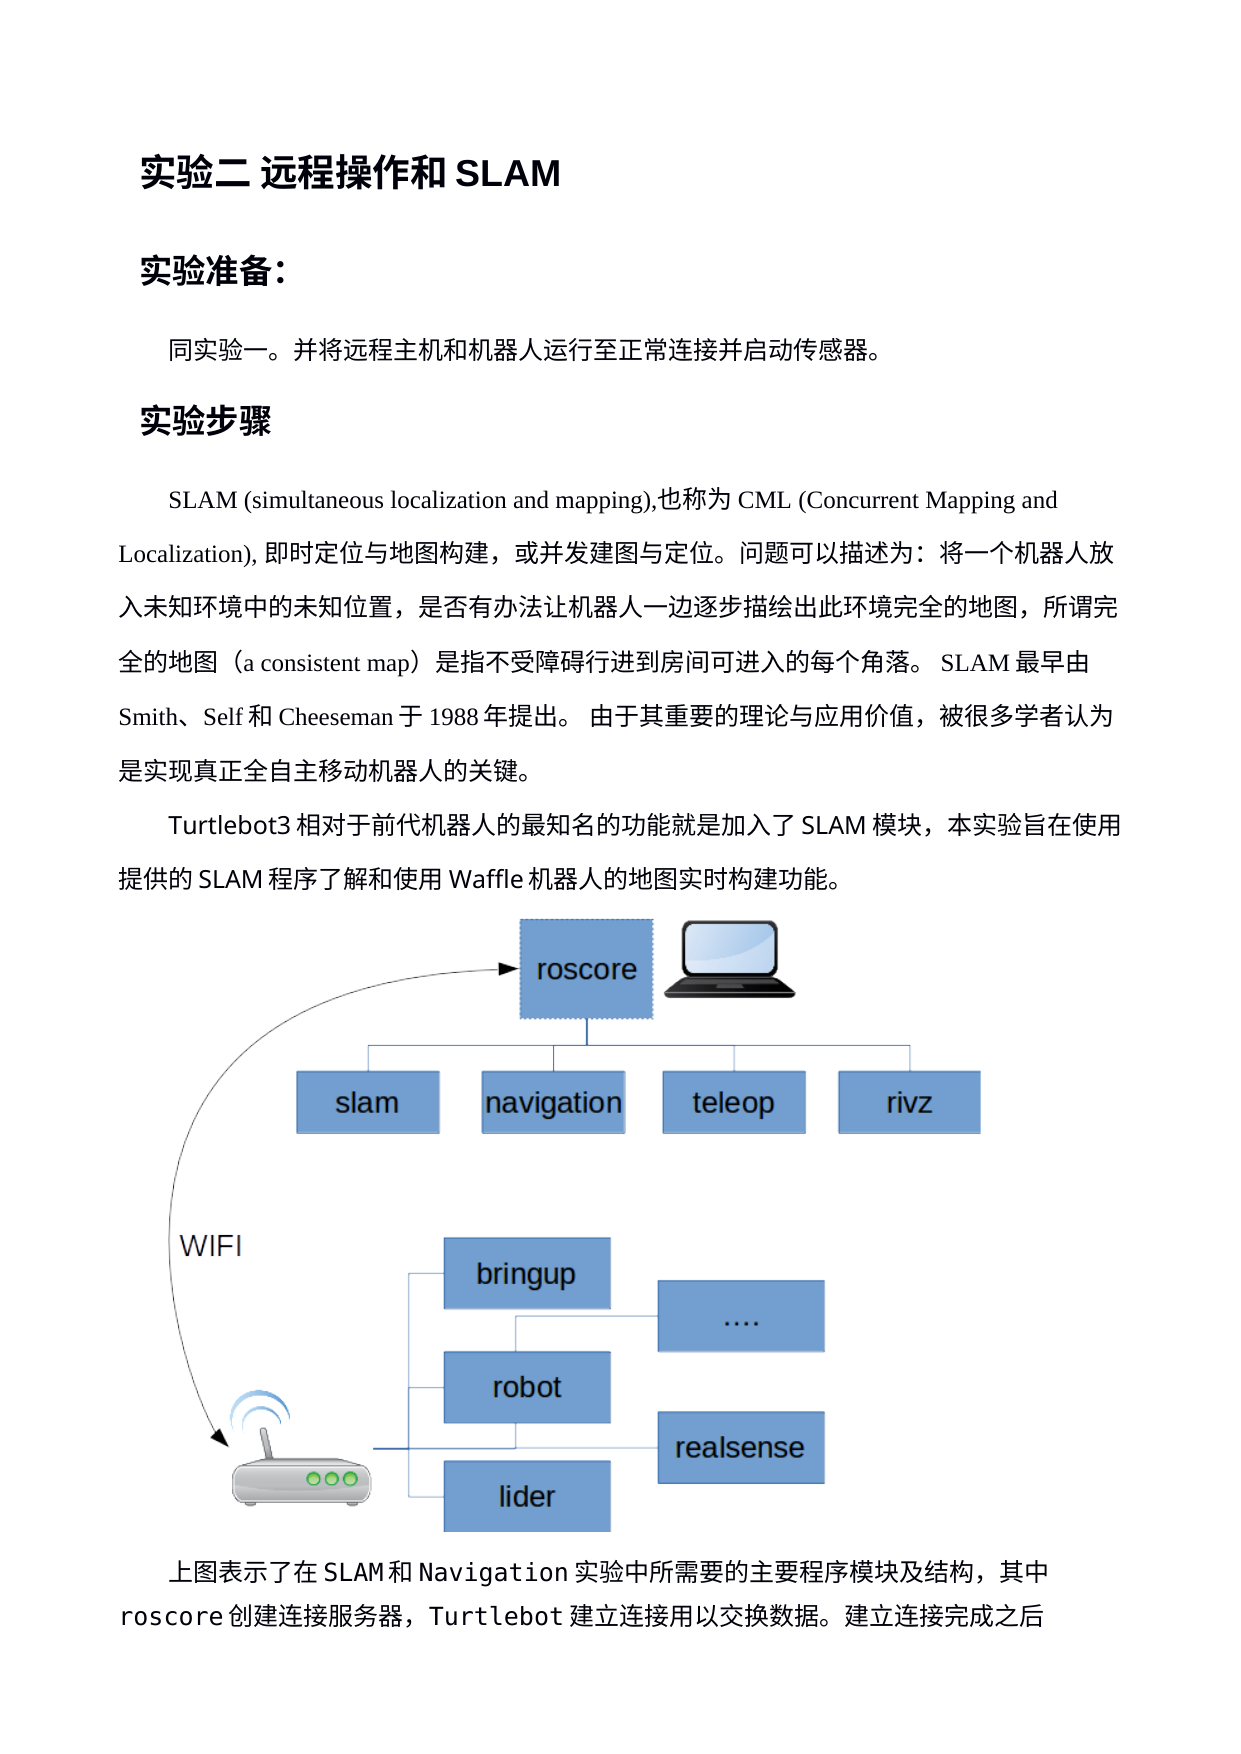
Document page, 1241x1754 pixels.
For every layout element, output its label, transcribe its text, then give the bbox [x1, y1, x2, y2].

picture [168, 914, 981, 1532]
text Turtlebot3相对于前代机器人的最知名的功能就是加入了SLAM模块，本实验旨在使用提供的SLAM程序了解和使用Waffle机器人的地图实时构建功能。 [118, 805, 1122, 896]
text SLAM (simultaneous localization and mapping),也称为CML (Concurrent Mapping and Localization), 即时定位与地图构建，或并发建图与定位。问题可以描述为：将一个机器人放入未知环境中的未知位置，是否有办法让机器人一边逐步描绘出此环境完全的地图，所谓完全的地图（a consistent map）是指不受障碍行进到房间可进入的每个角落。 SLAM最早由Smith、Self和Cheeseman于1988年提出。 由于其重要的理论与应用价值，被很多学者认为是实现真正全自主移动机器人的关键。 [118, 479, 1122, 787]
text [118, 1552, 1122, 1632]
text 实验准备： [118, 245, 1122, 293]
text 同实验一。并将远程主机和机器人运行至正常连接并启动传感器。 [118, 330, 1122, 366]
text 实验二 远程操作和SLAM [118, 143, 1122, 197]
text 实验步骤 [118, 394, 1122, 443]
